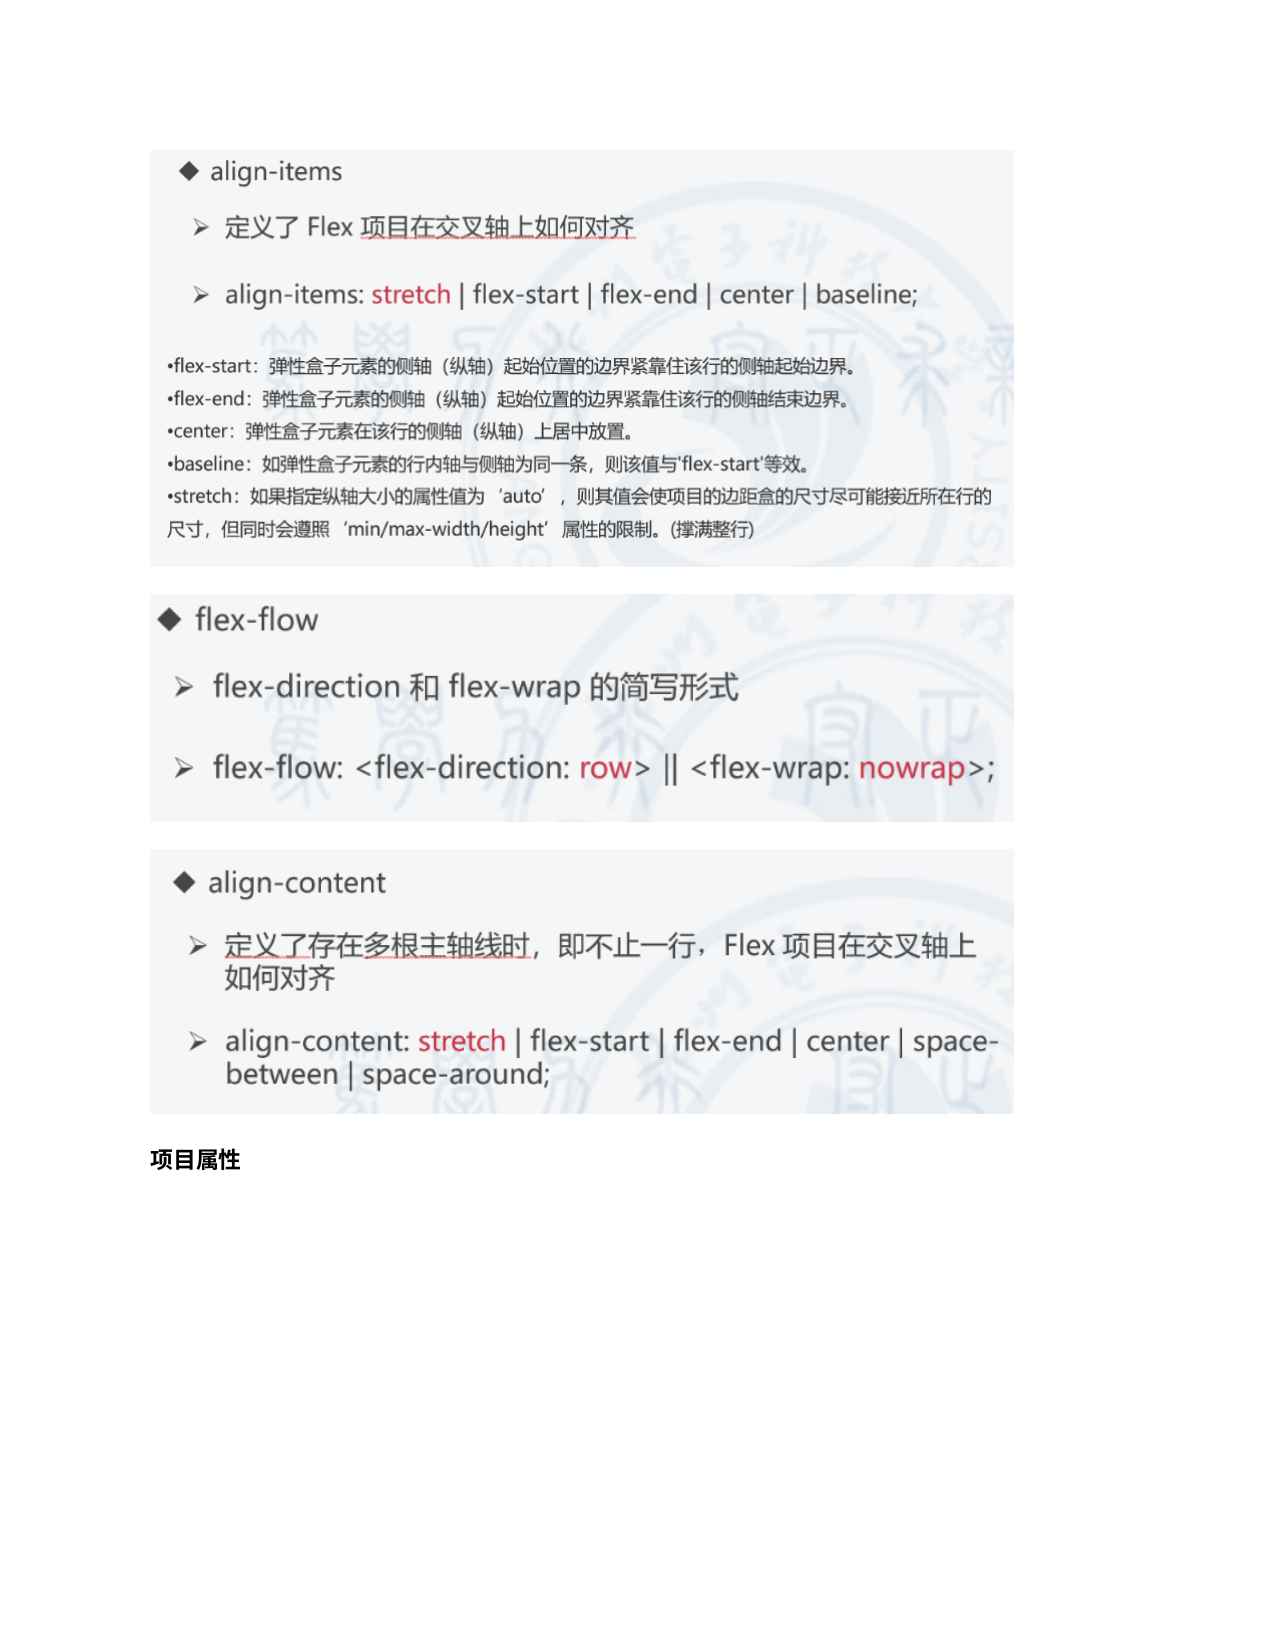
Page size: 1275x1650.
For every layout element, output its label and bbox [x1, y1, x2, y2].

picture [150, 594, 1014, 822]
picture [150, 849, 1014, 1114]
picture [150, 150, 1014, 567]
